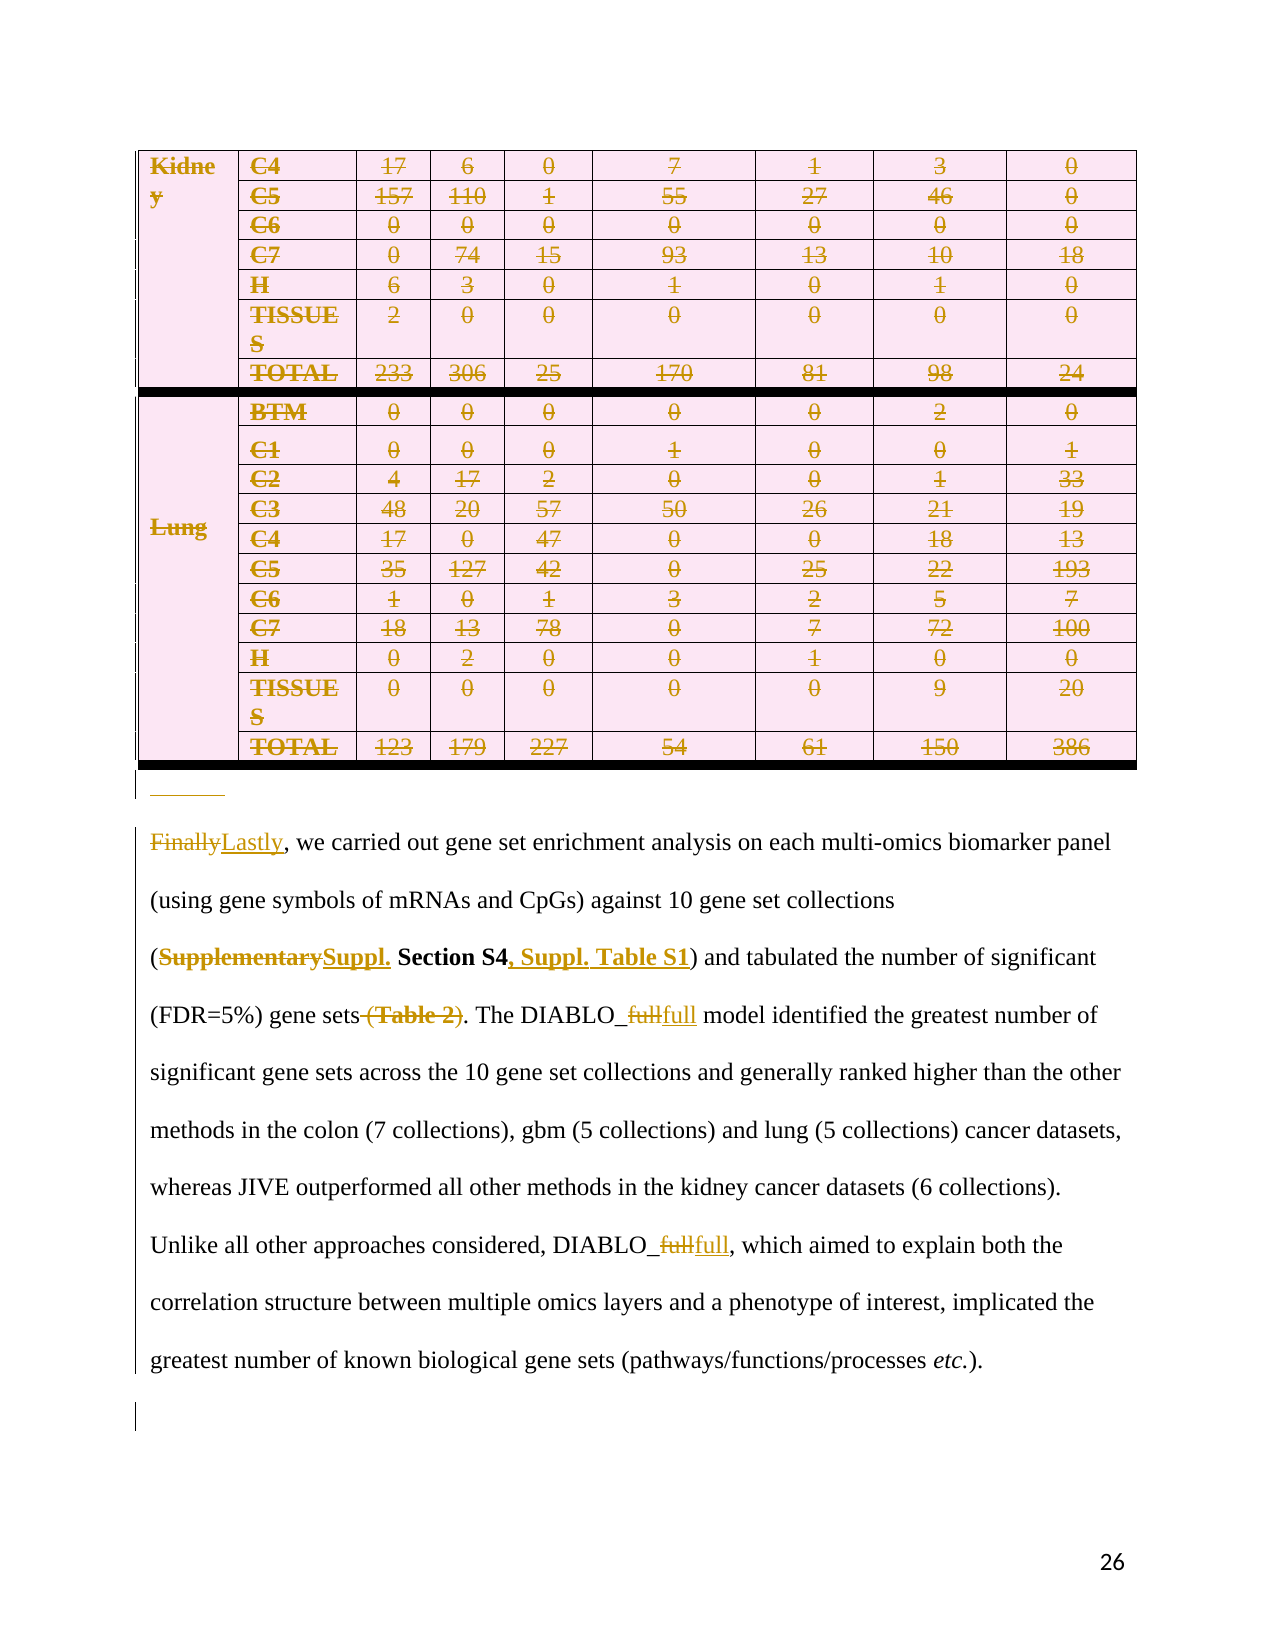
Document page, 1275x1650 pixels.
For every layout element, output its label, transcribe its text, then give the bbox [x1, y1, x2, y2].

text , we carried out gene set enrichment analysis on each multi-omics biomarker panel (using gene symbols of mRNAs and CpGs) against 10 gene set collections ( Section S4) and tabulated the number of significant (FDR=5%) gene sets. The DIABLO_ model identified the greatest number of significant gene sets across the 10 gene set collections and generally ranked higher than the other methods in the colon (7 collections), gbm (5 collections) and lung (5 collections) cancer datasets, whereas JIVE outperformed all other methods in the kidney cancer datasets (6 collections). Unlike all other approaches considered, DIABLO_, which aimed to explain both the correlation structure between multiple omics layers and a phenotype of interest, implicated the greatest number of known biological gene sets (pathways/functions/processes etc.). [150, 827, 1125, 1373]
